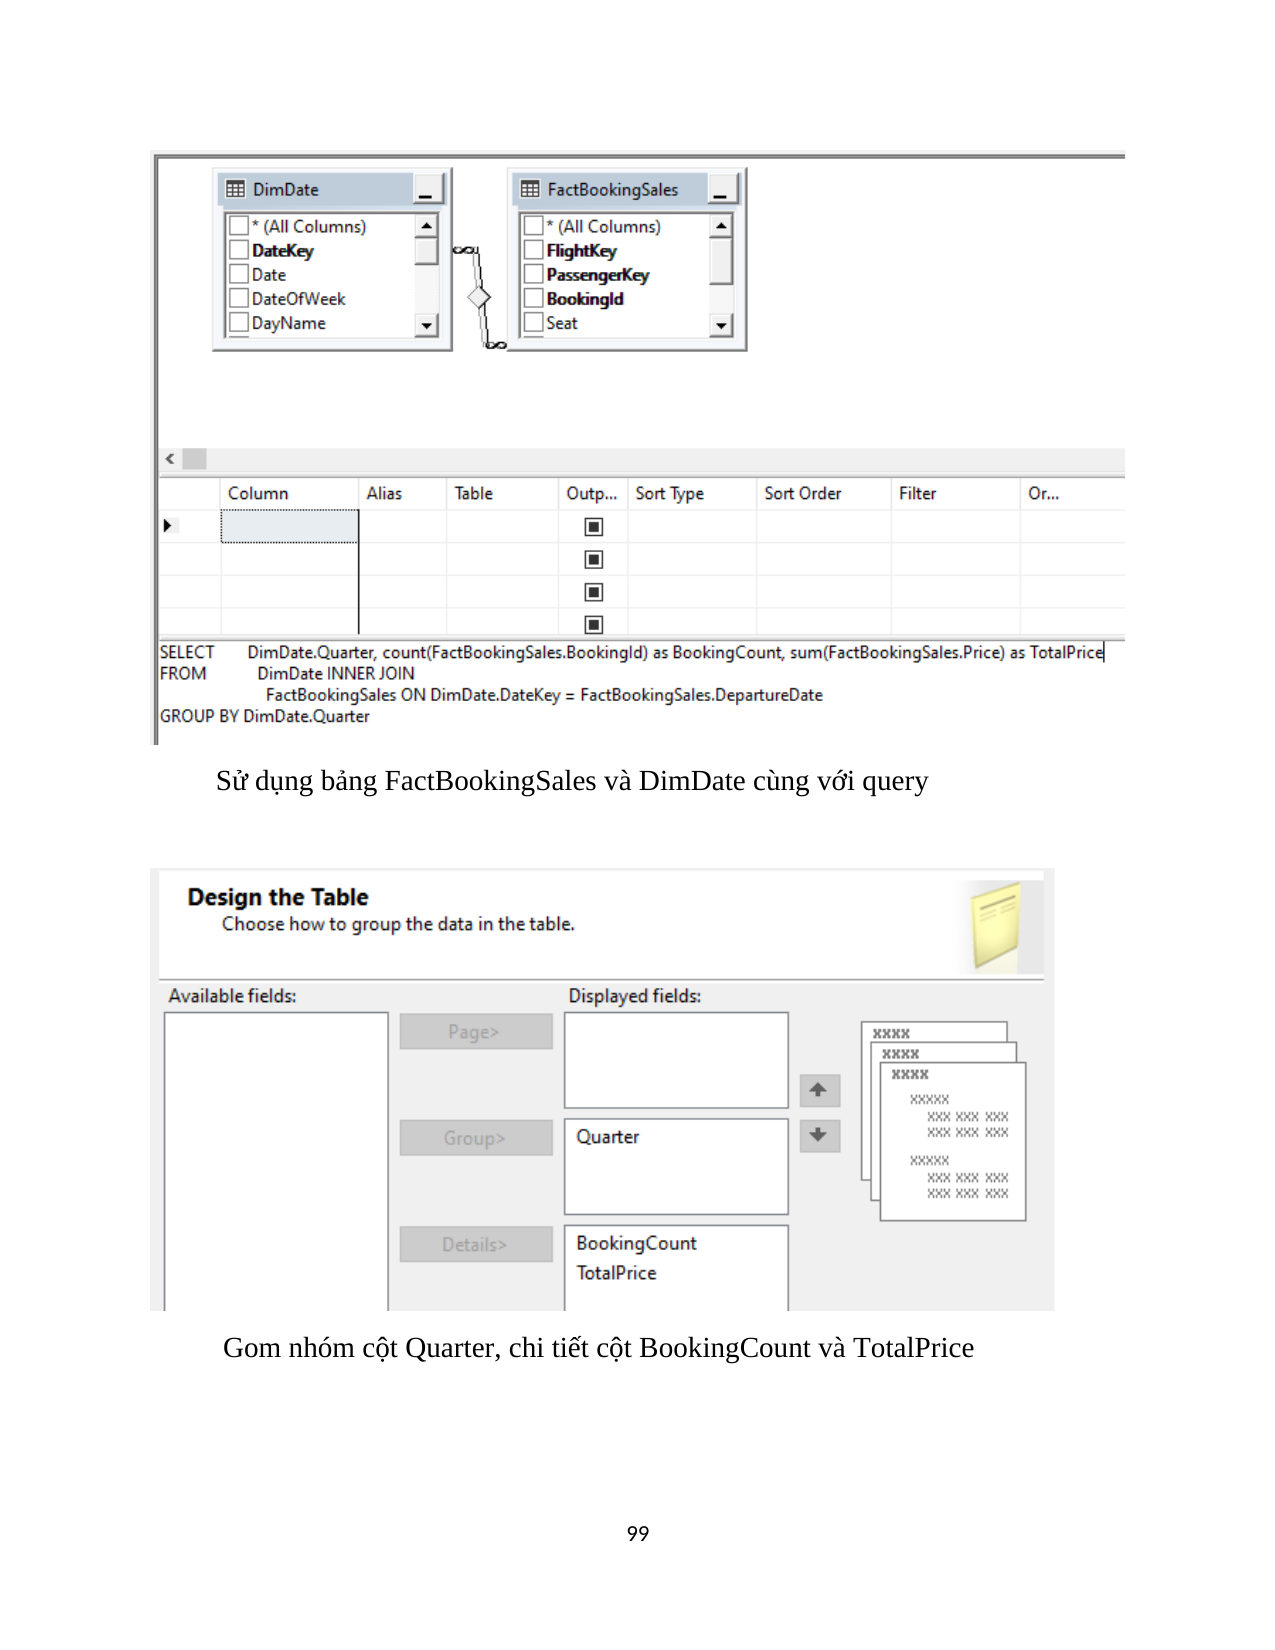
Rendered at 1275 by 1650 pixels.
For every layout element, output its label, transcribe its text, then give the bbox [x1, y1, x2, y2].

picture [150, 868, 1055, 1311]
picture [150, 150, 1125, 745]
text Sử dụng bảng FactBookingSales và DimDate cùng với query [150, 763, 1125, 797]
text Gom nhóm cột Quarter, chi tiết cột BookingCount và TotalPrice [150, 1330, 1125, 1363]
